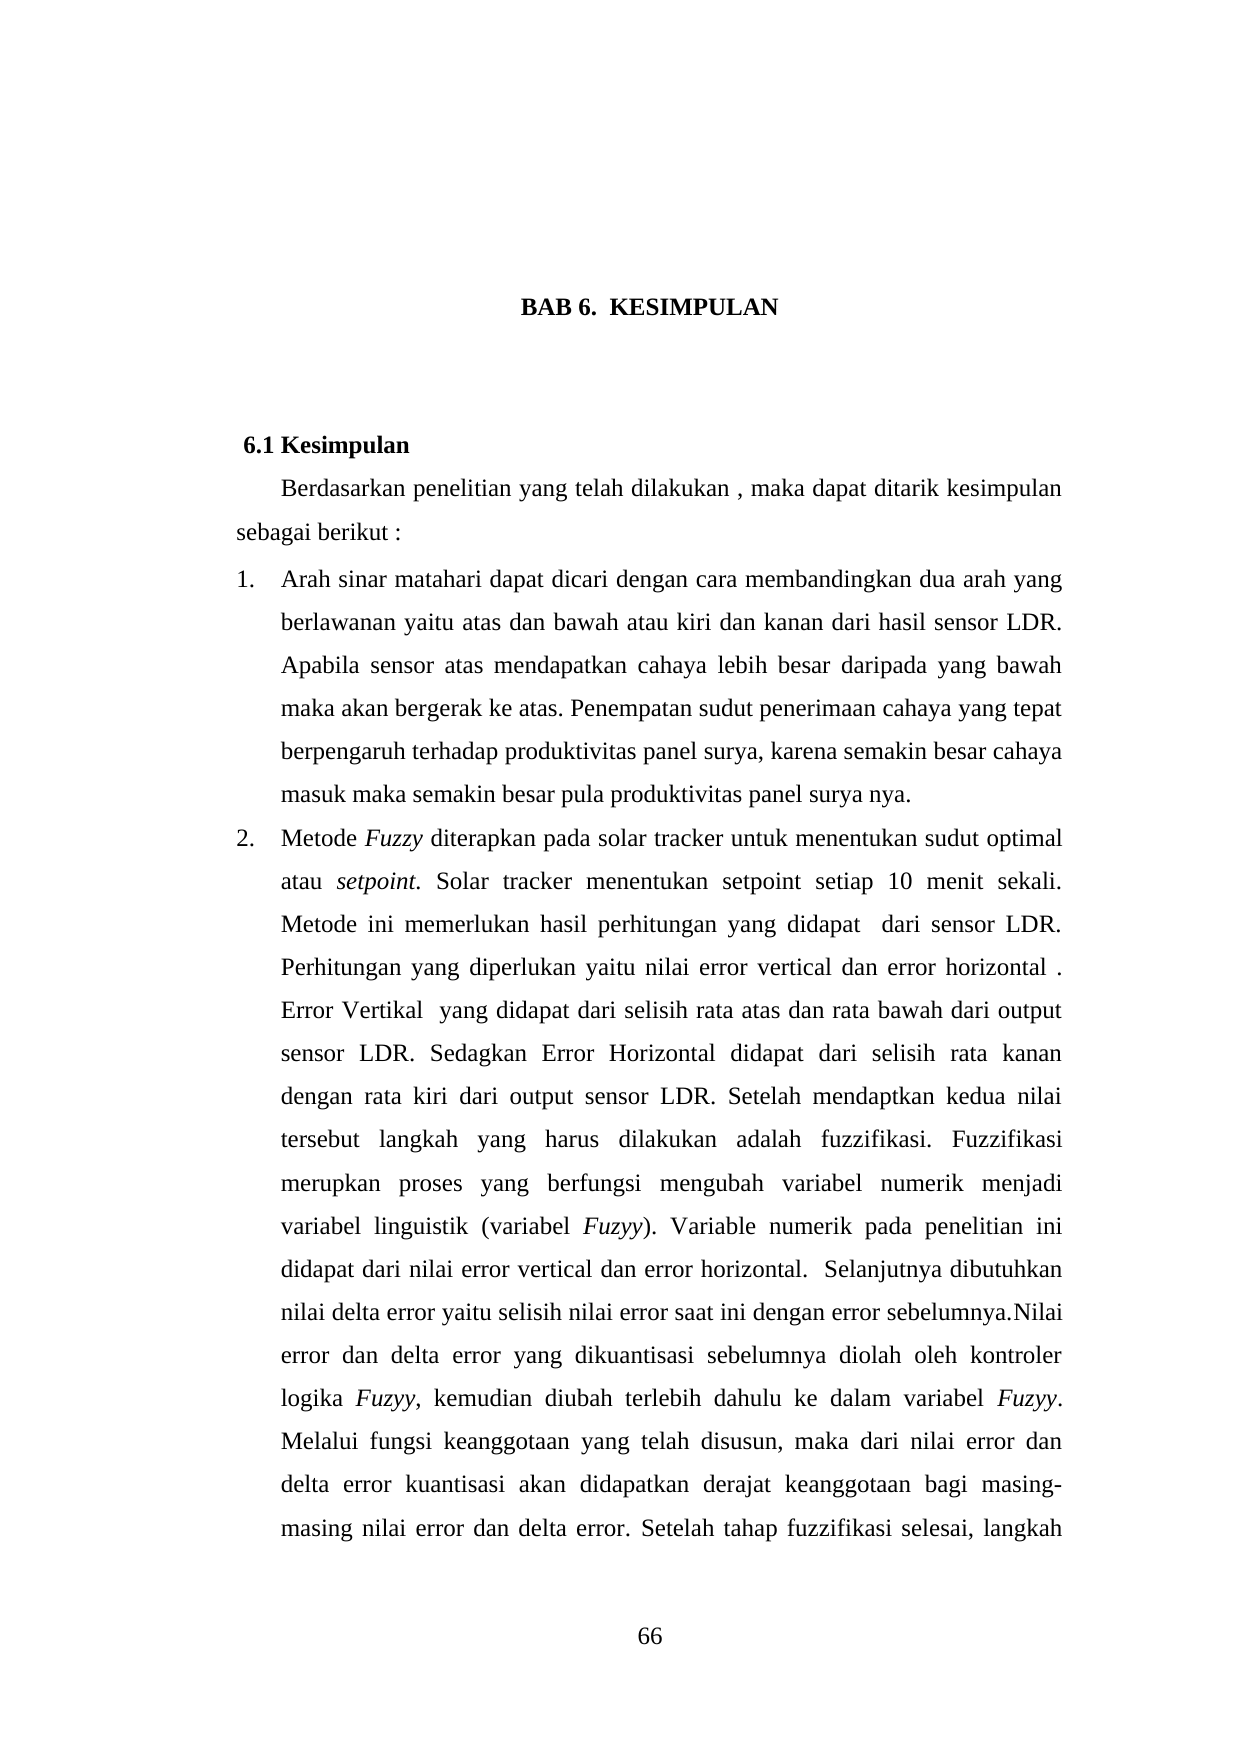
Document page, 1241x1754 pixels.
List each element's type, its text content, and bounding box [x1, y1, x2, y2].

list Arah sinar matahari dapat dicari dengan cara membandingkan dua arah yang berlawanan yaitu atas dan bawah atau kiri dan kanan dari hasil sensor LDR. Apabila sensor atas mendapatkan cahaya lebih besar daripada yang bawah maka akan bergerak ke atas. Penempatan sudut penerimaan cahaya yang tepat berpengaruh terhadap produktivitas panel surya, karena semakin besar cahaya masuk maka semakin besar pula produktivitas panel surya nya. [236, 564, 1063, 808]
text Berdasarkan penelitian yang telah dilakukan , maka dapat ditarik kesimpulan sebagai berikut : [236, 473, 1063, 545]
subtitle Kesimpulan [243, 430, 1063, 459]
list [236, 823, 1063, 1541]
subtitle KESIMPULAN [236, 292, 1063, 321]
